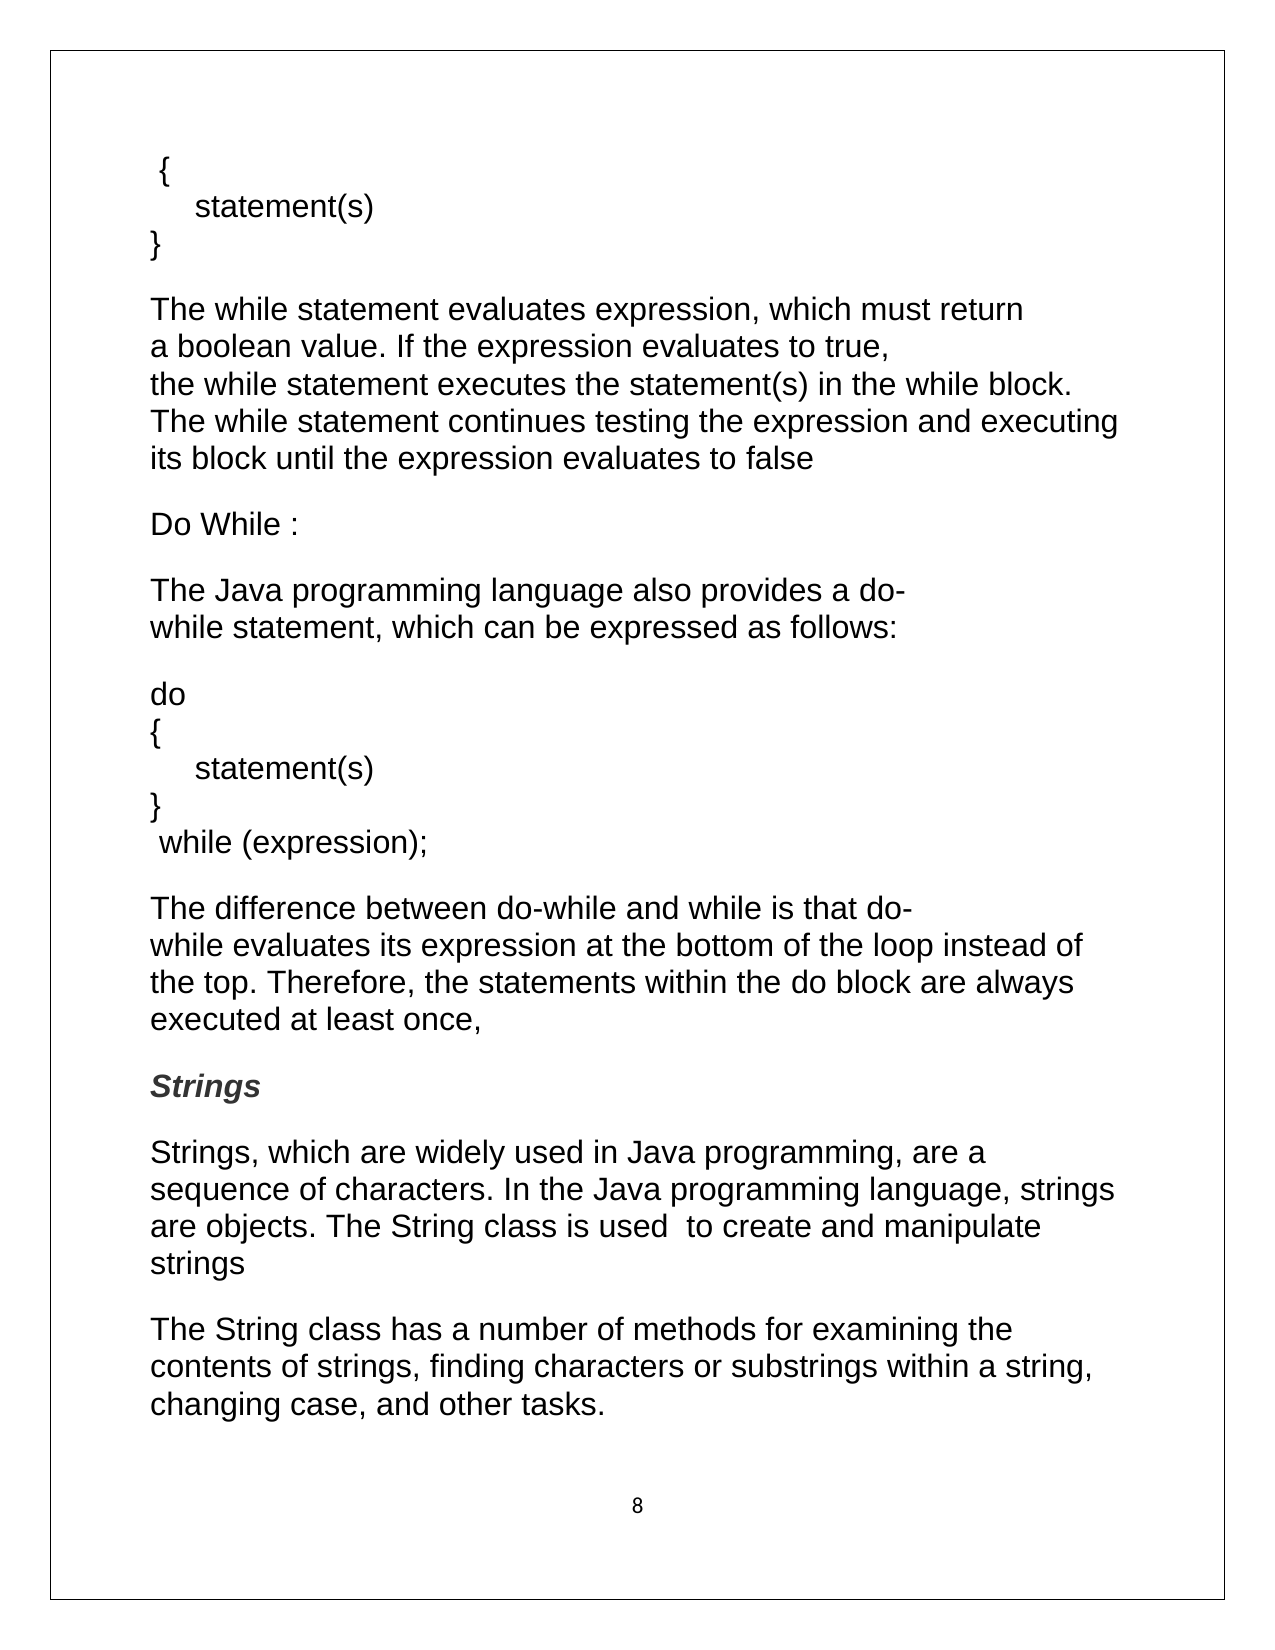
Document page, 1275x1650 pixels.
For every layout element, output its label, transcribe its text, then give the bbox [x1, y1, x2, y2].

text Strings, which are widely used in Java programming, are a sequence of characters. In the Java programming language, strings are objects. The String class is used to create and manipulate strings [150, 1133, 1125, 1281]
text { [150, 150, 1125, 187]
subtitle Strings [150, 1067, 1125, 1104]
text The while statement evaluates expression, which must return a boolean value. If the expression evaluates to true, the while statement executes the statement(s) in the while block. The while statement continues testing the expression and executing its block until the expression evaluates to false [150, 290, 1125, 476]
text statement(s) [150, 187, 1125, 224]
text statement(s) [150, 749, 1125, 786]
text { [150, 712, 1125, 749]
text The difference between do-while and while is that do-while evaluates its expression at the bottom of the loop instead of the top. Therefore, the statements within the do block are always executed at least once, [150, 889, 1125, 1037]
text } [150, 224, 1125, 261]
text Do While : [150, 505, 1125, 542]
text The Java programming language also provides a do-while statement, which can be expressed as follows: [150, 571, 1125, 645]
text The String class has a number of methods for examining the contents of strings, finding characters or substrings within a string, changing case, and other tasks. [150, 1310, 1125, 1422]
text while (expression); [150, 823, 1125, 860]
text } [150, 786, 1125, 823]
text do [150, 674, 1125, 712]
